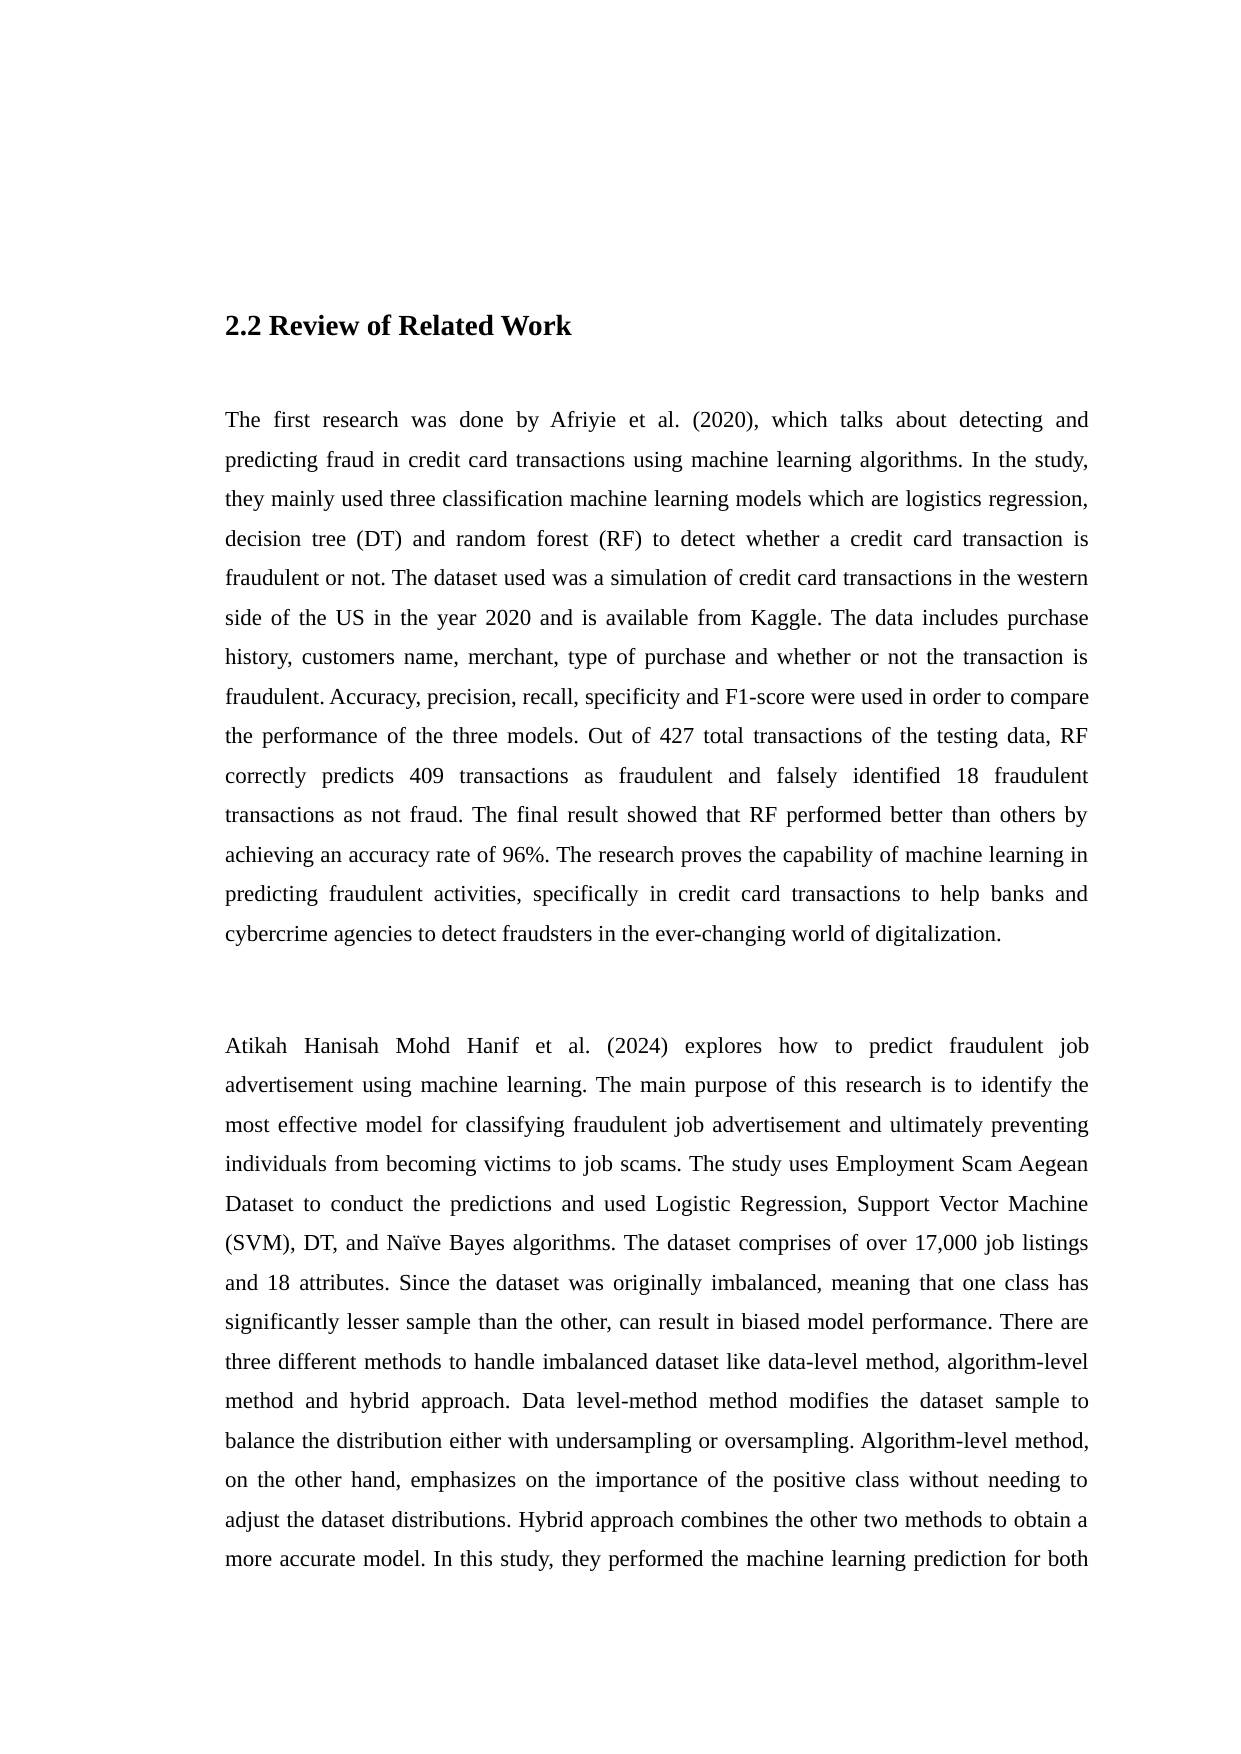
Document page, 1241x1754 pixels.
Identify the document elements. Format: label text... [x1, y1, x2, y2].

text 2.2 Review of Related Work [225, 308, 1090, 342]
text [225, 1032, 1090, 1571]
text The first research was done by Afriyie et al. (2020), which talks about detecting and predicting fraud in credit card transactions using machine learning algorithms. In the study, they mainly used three classification machine learning models which are logistics regression, decision tree (DT) and random forest (RF) to detect whether a credit card transaction is fraudulent or not. The dataset used was a simulation of credit card transactions in the western side of the US in the year 2020 and is available from Kaggle. The data includes purchase history, customers name, merchant, type of purchase and whether or not the transaction is fraudulent. Accuracy, precision, recall, specificity and F1-score were used in order to compare the performance of the three models. Out of 427 total transactions of the testing data, RF correctly predicts 409 transactions as fraudulent and falsely identified 18 fraudulent transactions as not fraud. The final result showed that RF performed better than others by achieving an accuracy rate of 96%. The research proves the capability of machine learning in predicting fraudulent activities, specifically in credit card transactions to help banks and cybercrime agencies to detect fraudsters in the ever-changing world of digitalization. [225, 406, 1090, 946]
